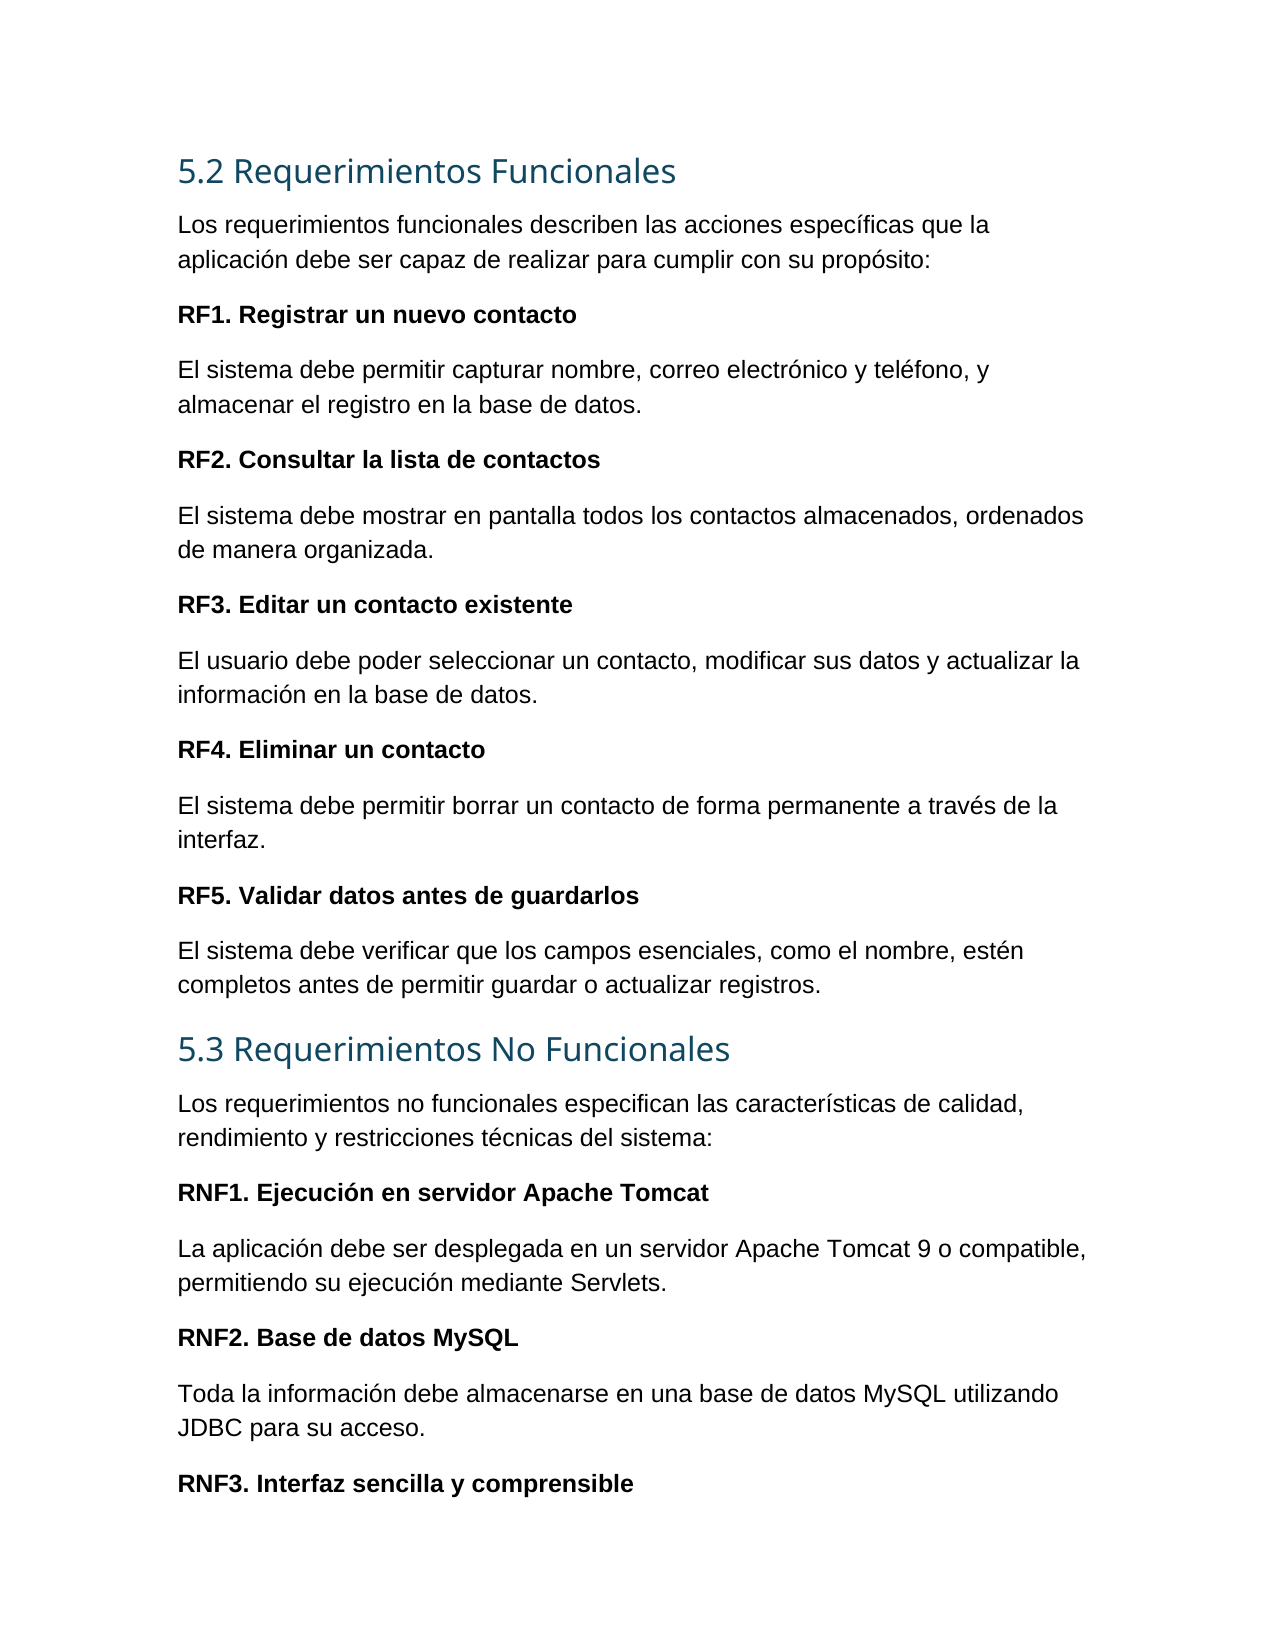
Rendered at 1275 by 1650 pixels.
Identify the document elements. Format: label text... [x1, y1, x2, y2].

text El sistema debe permitir borrar un contacto de forma permanente a través de la interfaz. [177, 791, 1098, 854]
text RF1. Registrar un nuevo contacto [177, 300, 1098, 329]
text Toda la información debe almacenarse en una base de datos MySQL utilizando JDBC para su acceso. [177, 1379, 1098, 1442]
text RF2. Consultar la lista de contactos [177, 445, 1098, 474]
text RNF3. Interfaz sencilla y comprensible [177, 1468, 1098, 1497]
text La aplicación debe ser desplegada en un servidor Apache Tomcat 9 o compatible, permitiendo su ejecución mediante Servlets. [177, 1234, 1098, 1297]
text El sistema debe permitir capturar nombre, correo electrónico y teléfono, y almacenar el registro en la base de datos. [177, 356, 1098, 419]
text El sistema debe mostrar en pantalla todos los contactos almacenados, ordenados de manera organizada. [177, 501, 1098, 564]
text RNF1. Ejecución en servidor Apache Tomcat [177, 1178, 1098, 1207]
text RNF2. Base de datos MySQL [177, 1323, 1098, 1352]
text RF4. Eliminar un contacto [177, 736, 1098, 764]
text El usuario debe poder seleccionar un contacto, modificar sus datos y actualizar la información en la base de datos. [177, 646, 1098, 709]
text Los requerimientos funcionales describen las acciones específicas que la aplicación debe ser capaz de realizar para cumplir con su propósito: [177, 210, 1098, 274]
text RF5. Validar datos antes de guardarlos [177, 881, 1098, 909]
subtitle 5.3 Requerimientos No Funcionales [177, 1026, 1098, 1071]
text El sistema debe verificar que los campos esenciales, como el nombre, estén completos antes de permitir guardar o actualizar registros. [177, 936, 1098, 999]
text Los requerimientos no funcionales especifican las características de calidad, rendimiento y restricciones técnicas del sistema: [177, 1088, 1098, 1152]
text RF3. Editar un contacto existente [177, 590, 1098, 619]
subtitle 5.2 Requerimientos Funcionales [177, 148, 1098, 193]
